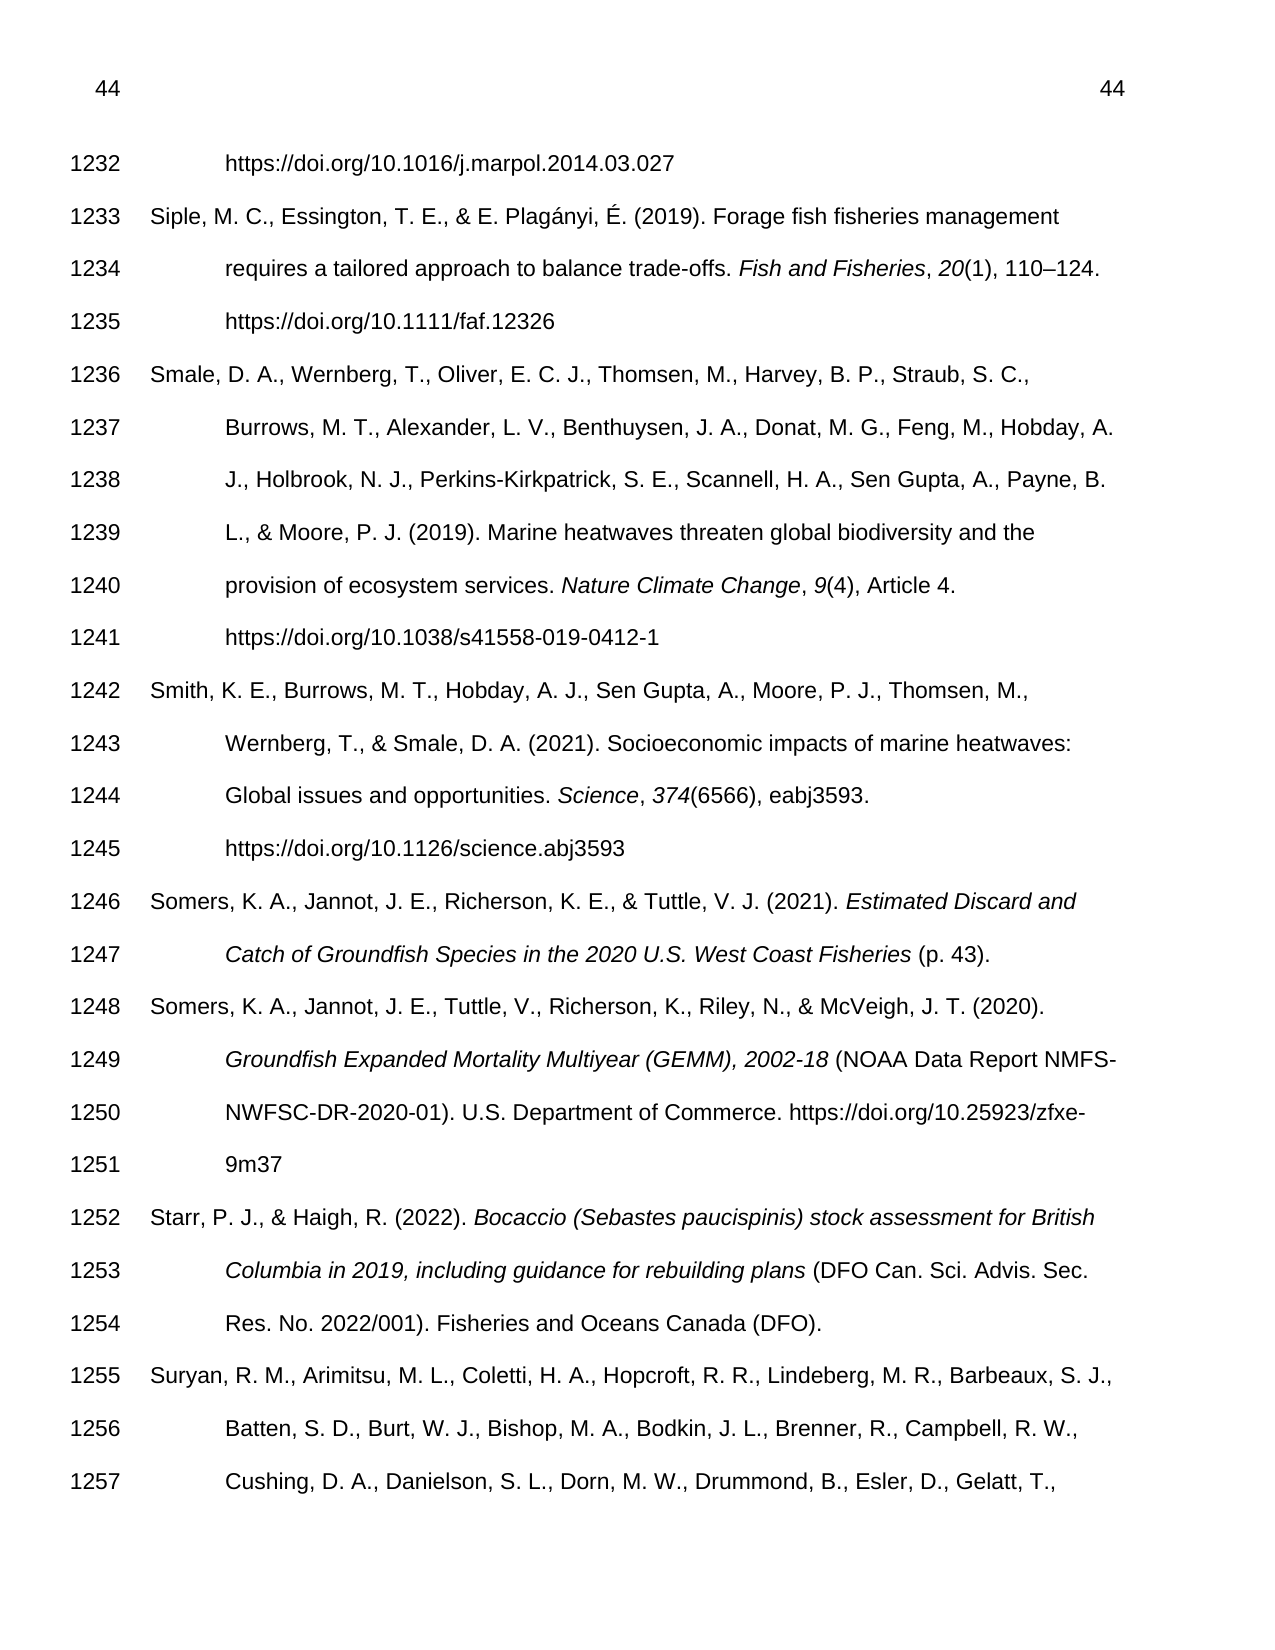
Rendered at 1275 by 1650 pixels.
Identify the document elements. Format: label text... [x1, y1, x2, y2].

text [150, 150, 1125, 176]
text Starr, P. J., & Haigh, R. (2022). Bocaccio (Sebastes paucispinis) stock assessment for British Columbia in 2019, including guidance for rebuilding plans (DFO Can. Sci. Advis. Sec. Res. No. 2022/001). Fisheries and Oceans Canada (DFO). [150, 1204, 1125, 1336]
text Siple, M. C., Essington, T. E., & E. Plagányi, É. (2019). Forage fish fisheries management requires a tailored approach to balance trade-offs. Fish and Fisheries, 20(1), 110–124. https://doi.org/10.1111/faf.12326 [150, 203, 1125, 334]
text Smale, D. A., Wernberg, T., Oliver, E. C. J., Thomsen, M., Harvey, B. P., Straub, S. C., Burrows, M. T., Alexander, L. V., Benthuysen, J. A., Donat, M. G., Feng, M., Hobday, A. J., Holbrook, N. J., Perkins-Kirkpatrick, S. E., Scannell, H. A., Sen Gupta, A., Payne, B. L., & Moore, P. J. (2019). Marine heatwaves threaten global biodiversity and the provision of ecosystem services. Nature Climate Change, 9(4), Article 4. https://doi.org/10.1038/s41558-019-0412-1 [150, 361, 1125, 651]
text Somers, K. A., Jannot, J. E., Tuttle, V., Richerson, K., Riley, N., & McVeigh, J. T. (2020). Groundfish Expanded Mortality Multiyear (GEMM), 2002-18 (NOAA Data Report NMFS-NWFSC-DR-2020-01). U.S. Department of Commerce. https://doi.org/10.25923/zfxe-9m37 [150, 993, 1125, 1178]
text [150, 1362, 1125, 1494]
text Somers, K. A., Jannot, J. E., Richerson, K. E., & Tuttle, V. J. (2021). Estimated Discard and Catch of Groundfish Species in the 2020 U.S. West Coast Fisheries (p. 43). [150, 888, 1125, 967]
text Smith, K. E., Burrows, M. T., Hobday, A. J., Sen Gupta, A., Moore, P. J., Thomsen, M., Wernberg, T., & Smale, D. A. (2021). Socioeconomic impacts of marine heatwaves: Global issues and opportunities. Science, 374(6566), eabj3593. https://doi.org/10.1126/science.abj3593 [150, 677, 1125, 862]
